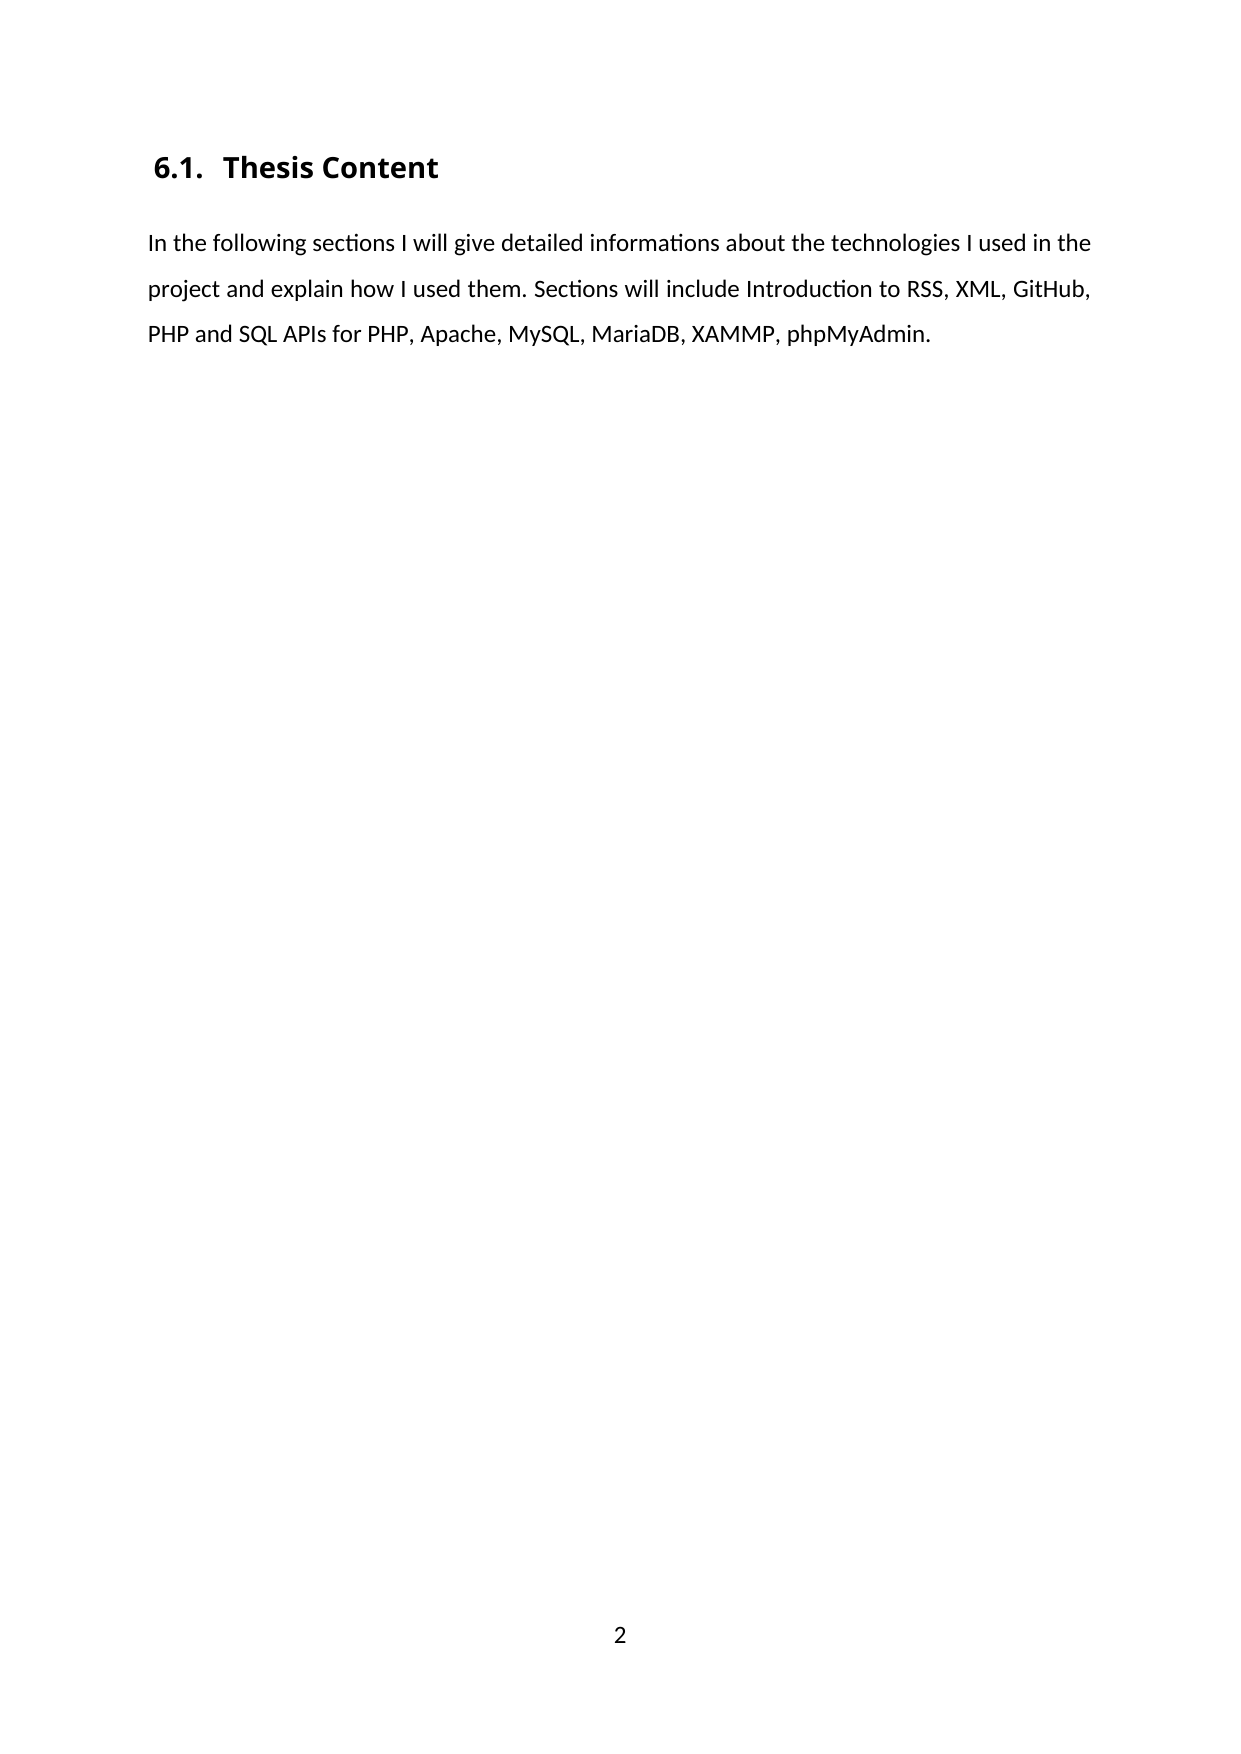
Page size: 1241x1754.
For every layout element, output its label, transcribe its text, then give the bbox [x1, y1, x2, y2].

text In the following sections I will give detailed informations about the technologies I used in the project and explain how I used them. Sections will include Introduction to RSS, XML, GitHub, PHP and SQL APIs for PHP, Apache, MySQL, MariaDB, XAMMP, phpMyAdmin. [148, 227, 1093, 349]
subtitle Thesis Content [153, 148, 1093, 187]
